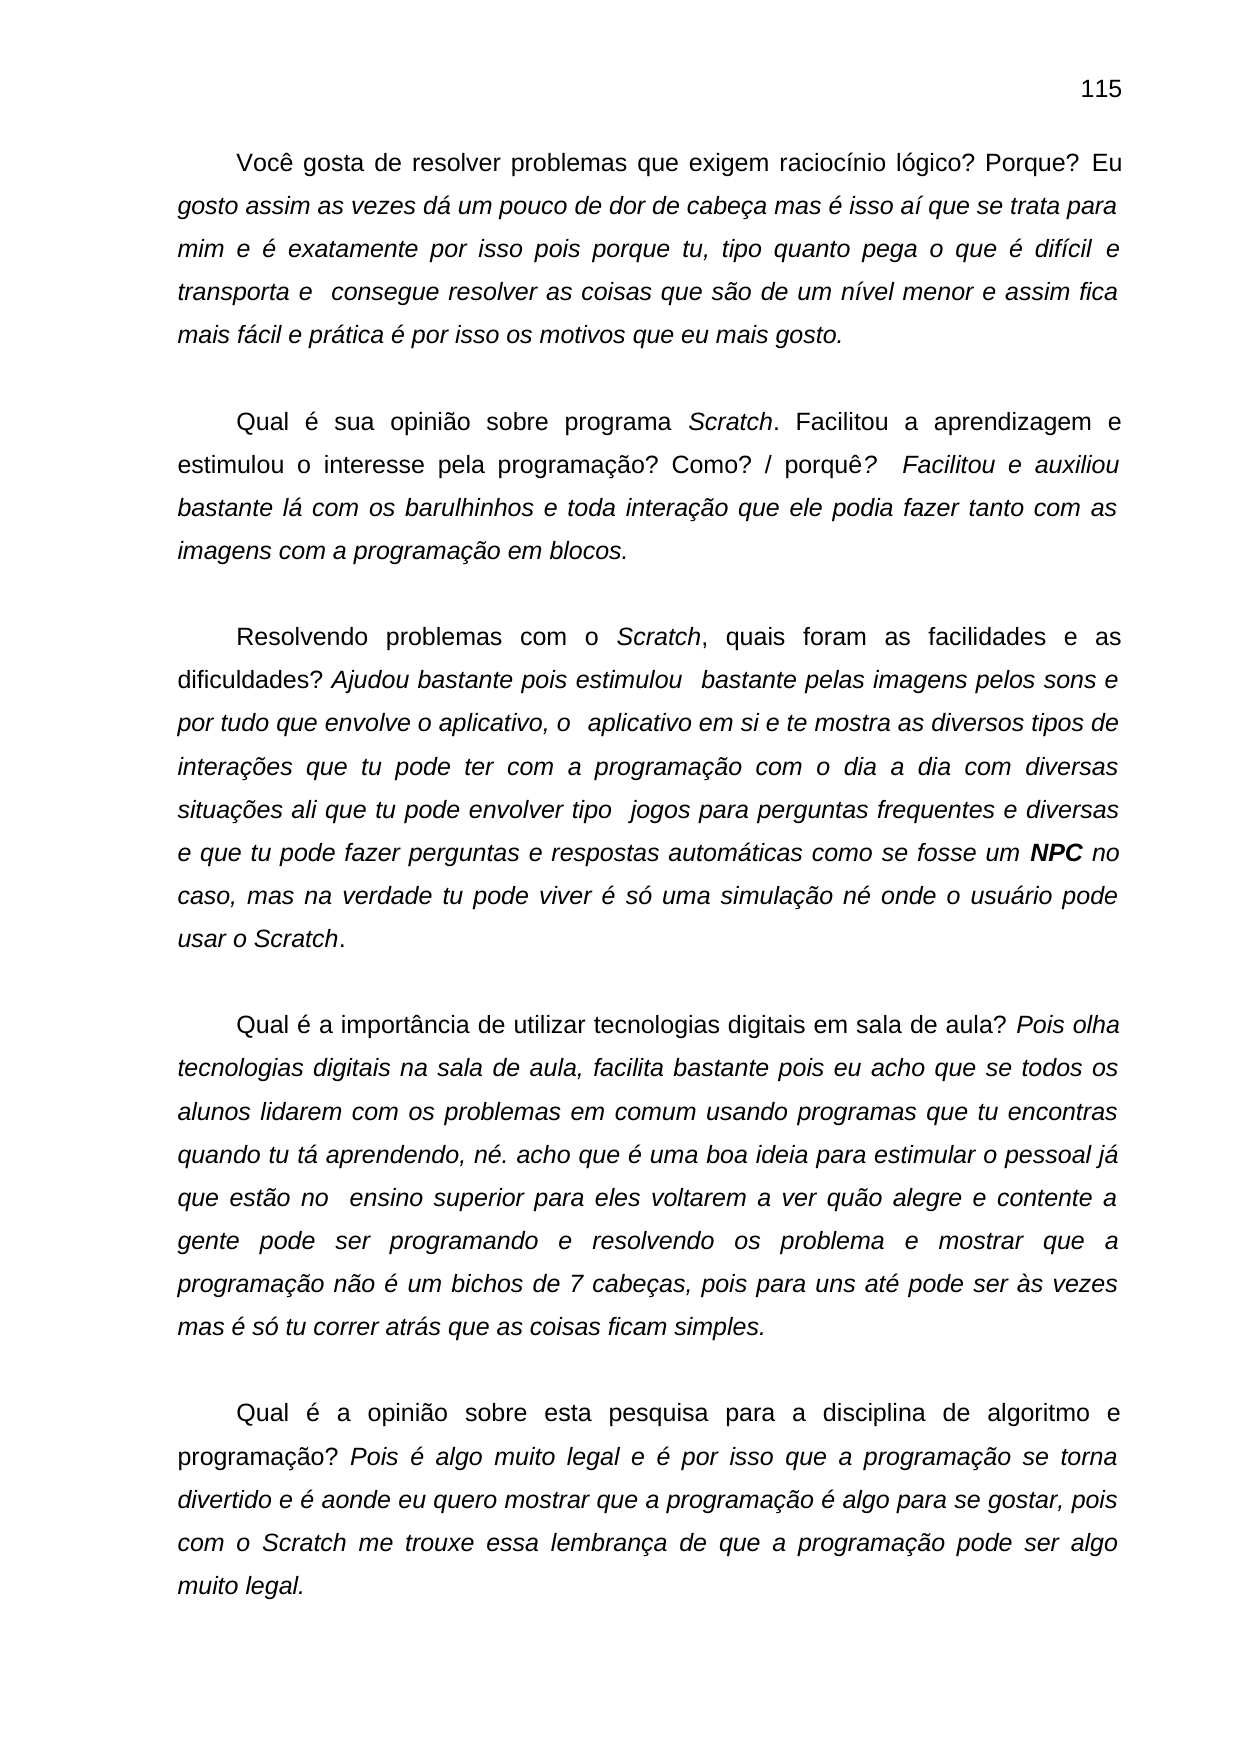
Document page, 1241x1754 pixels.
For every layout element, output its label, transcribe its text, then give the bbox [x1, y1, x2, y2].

text Qual é a opinião sobre esta pesquisa para a disciplina de algoritmo e programação? Pois é algo muito legal e é por isso que a programação se torna divertido e é aonde eu quero mostrar que a programação é algo para se gostar, pois com o Scratch me trouxe essa lembrança de que a programação pode ser algo muito legal. [177, 1398, 1122, 1599]
text Qual é sua opinião sobre programa Scratch. Facilitou a aprendizagem e estimulou o interesse pela programação? Como? / porquê? Facilitou e auxiliou bastante lá com os barulhinhos e toda interação que ele podia fazer tanto com as imagens com a programação em blocos. [177, 406, 1122, 564]
text Resolvendo problemas com o Scratch, quais foram as facilidades e as dificuldades? Ajudou bastante pois estimulou bastante pelas imagens pelos sons e por tudo que envolve o aplicativo, o aplicativo em si e te mostra as diversos tipos de interações que tu pode ter com a programação com o dia a dia com diversas situações ali que tu pode envolver tipo jogos para perguntas frequentes e diversas e que tu pode fazer perguntas e respostas automáticas como se fosse um NPC no caso, mas na verdade tu pode viver é só uma simulação né onde o usuário pode usar o Scratch. [177, 622, 1122, 953]
text Qual é a importância de utilizar tecnologias digitais em sala de aula? Pois olha tecnologias digitais na sala de aula, facilita bastante pois eu acho que se todos os alunos lidarem com os problemas em comum usando programas que tu encontras quando tu tá aprendendo, né. acho que é uma boa ideia para estimular o pessoal já que estão no ensino superior para eles voltarem a ver quão alegre e contente a gente pode ser programando e resolvendo os problema e mostrar que a programação não é um bichos de 7 cabeças, pois para uns até pode ser às vezes mas é só tu correr atrás que as coisas ficam simples. [177, 1010, 1122, 1341]
text Você gosta de resolver problemas que exigem raciocínio lógico? Porque? Eu gosto assim as vezes dá um pouco de dor de cabeça mas é isso aí que se trata para mim e é exatamente por isso pois porque tu, tipo quanto pega o que é difícil e transporta e consegue resolver as coisas que são de um nível menor e assim fica mais fácil e prática é por isso os motivos que eu mais gosto. [177, 148, 1122, 349]
